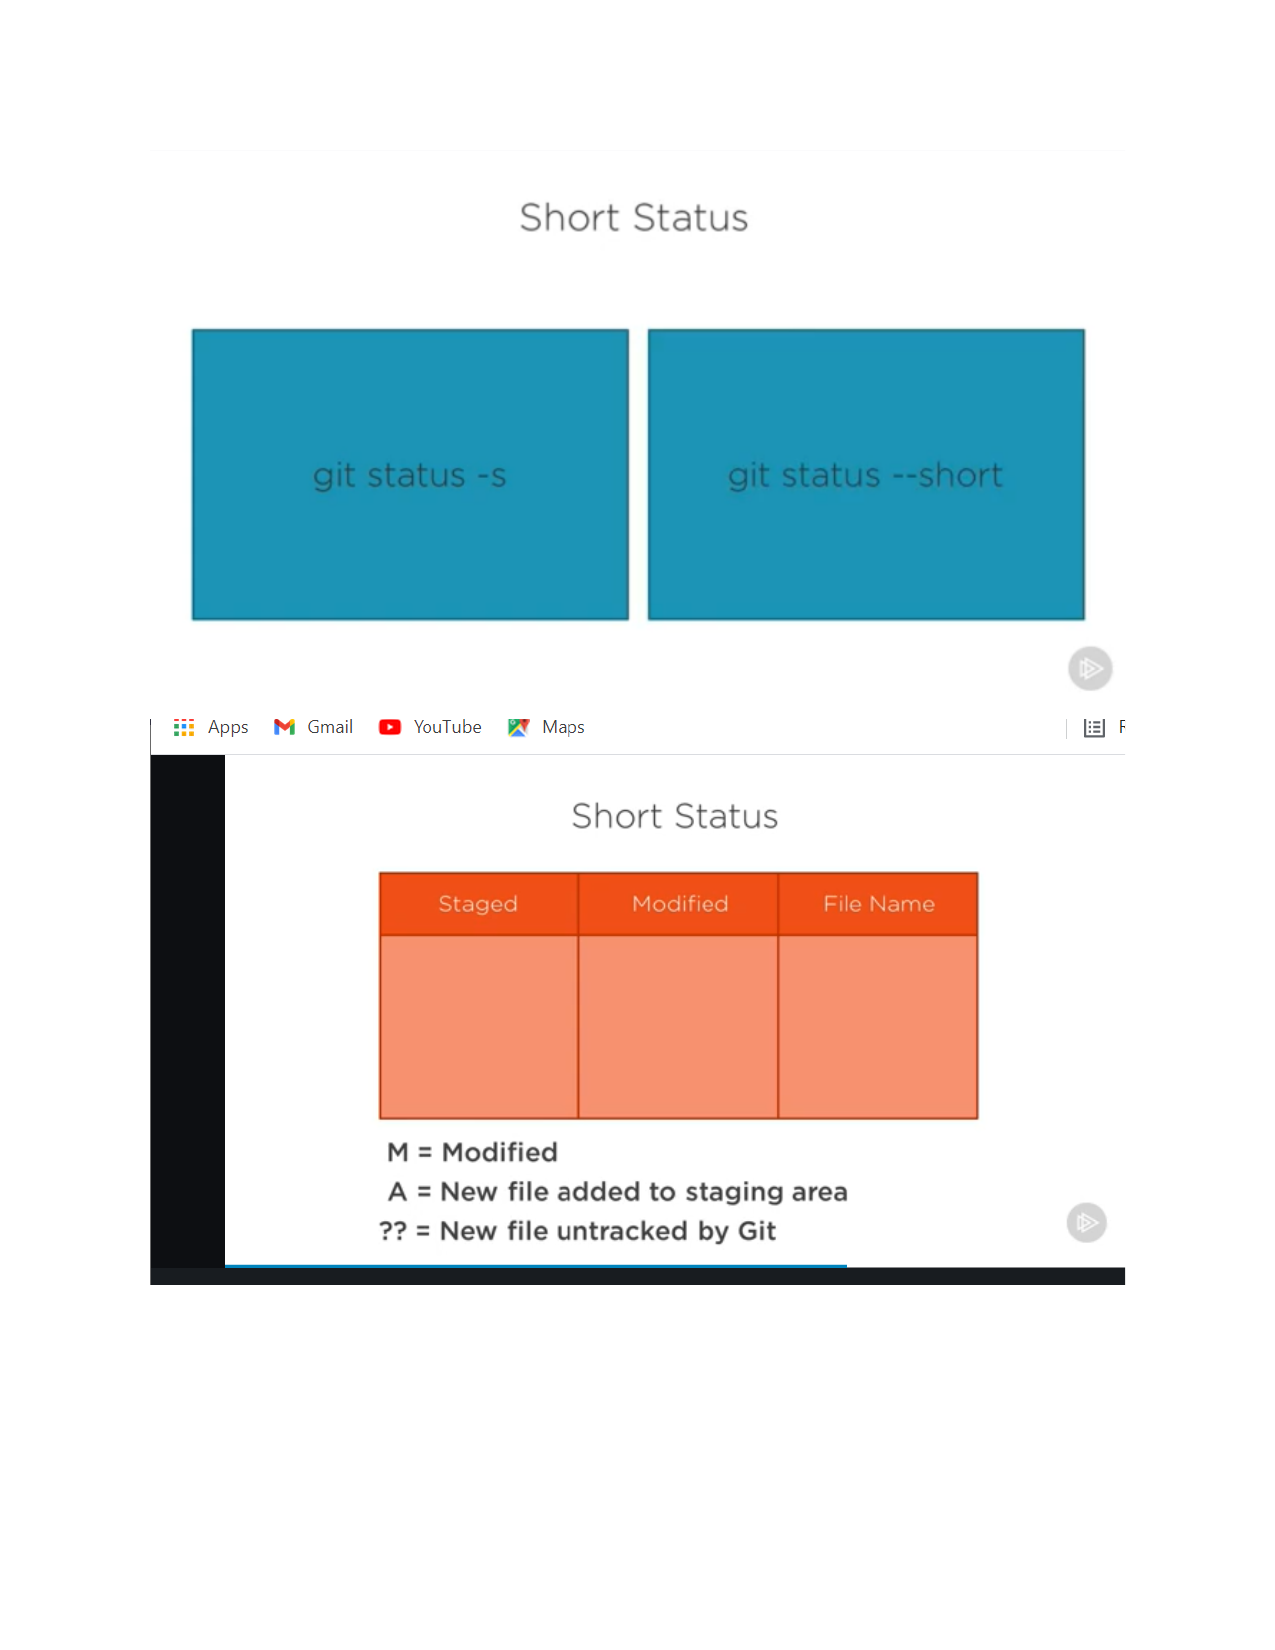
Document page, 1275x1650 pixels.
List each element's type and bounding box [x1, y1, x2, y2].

picture [150, 719, 1125, 1285]
picture [150, 150, 1125, 701]
